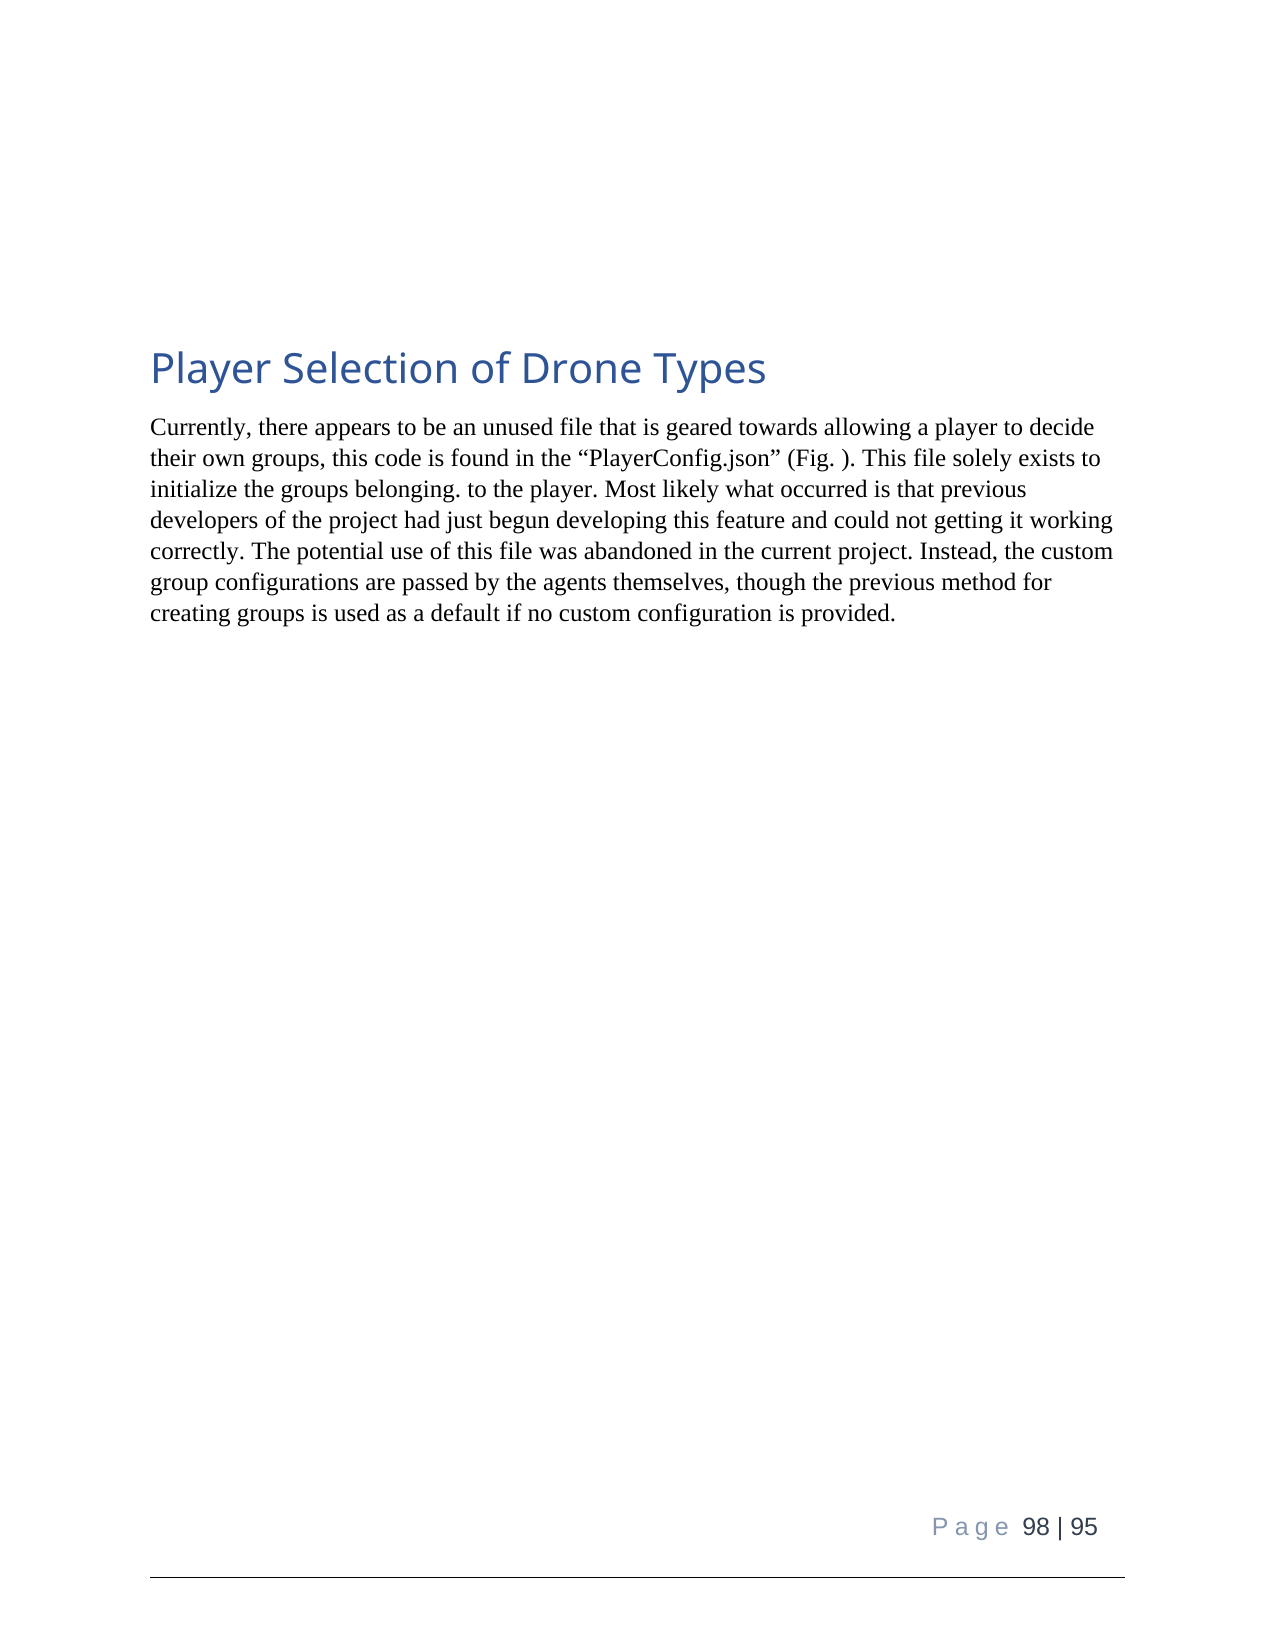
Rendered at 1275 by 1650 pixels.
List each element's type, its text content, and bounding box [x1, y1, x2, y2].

text Player Selection of Drone Types [150, 339, 1125, 396]
text Currently, there appears to be an unused file that is geared towards allowing a player to decide their own groups, this code is found in the “PlayerConfig.json” (Fig. ). This file solely exists to initialize the groups belonging. to the player. Most likely what occurred is that previous developers of the project had just begun developing this feature and could not getting it working correctly. The potential use of this file was abandoned in the current project. Instead, the custom group configurations are passed by the agents themselves, though the previous method for creating groups is used as a default if no custom configuration is provided. [150, 412, 1125, 627]
